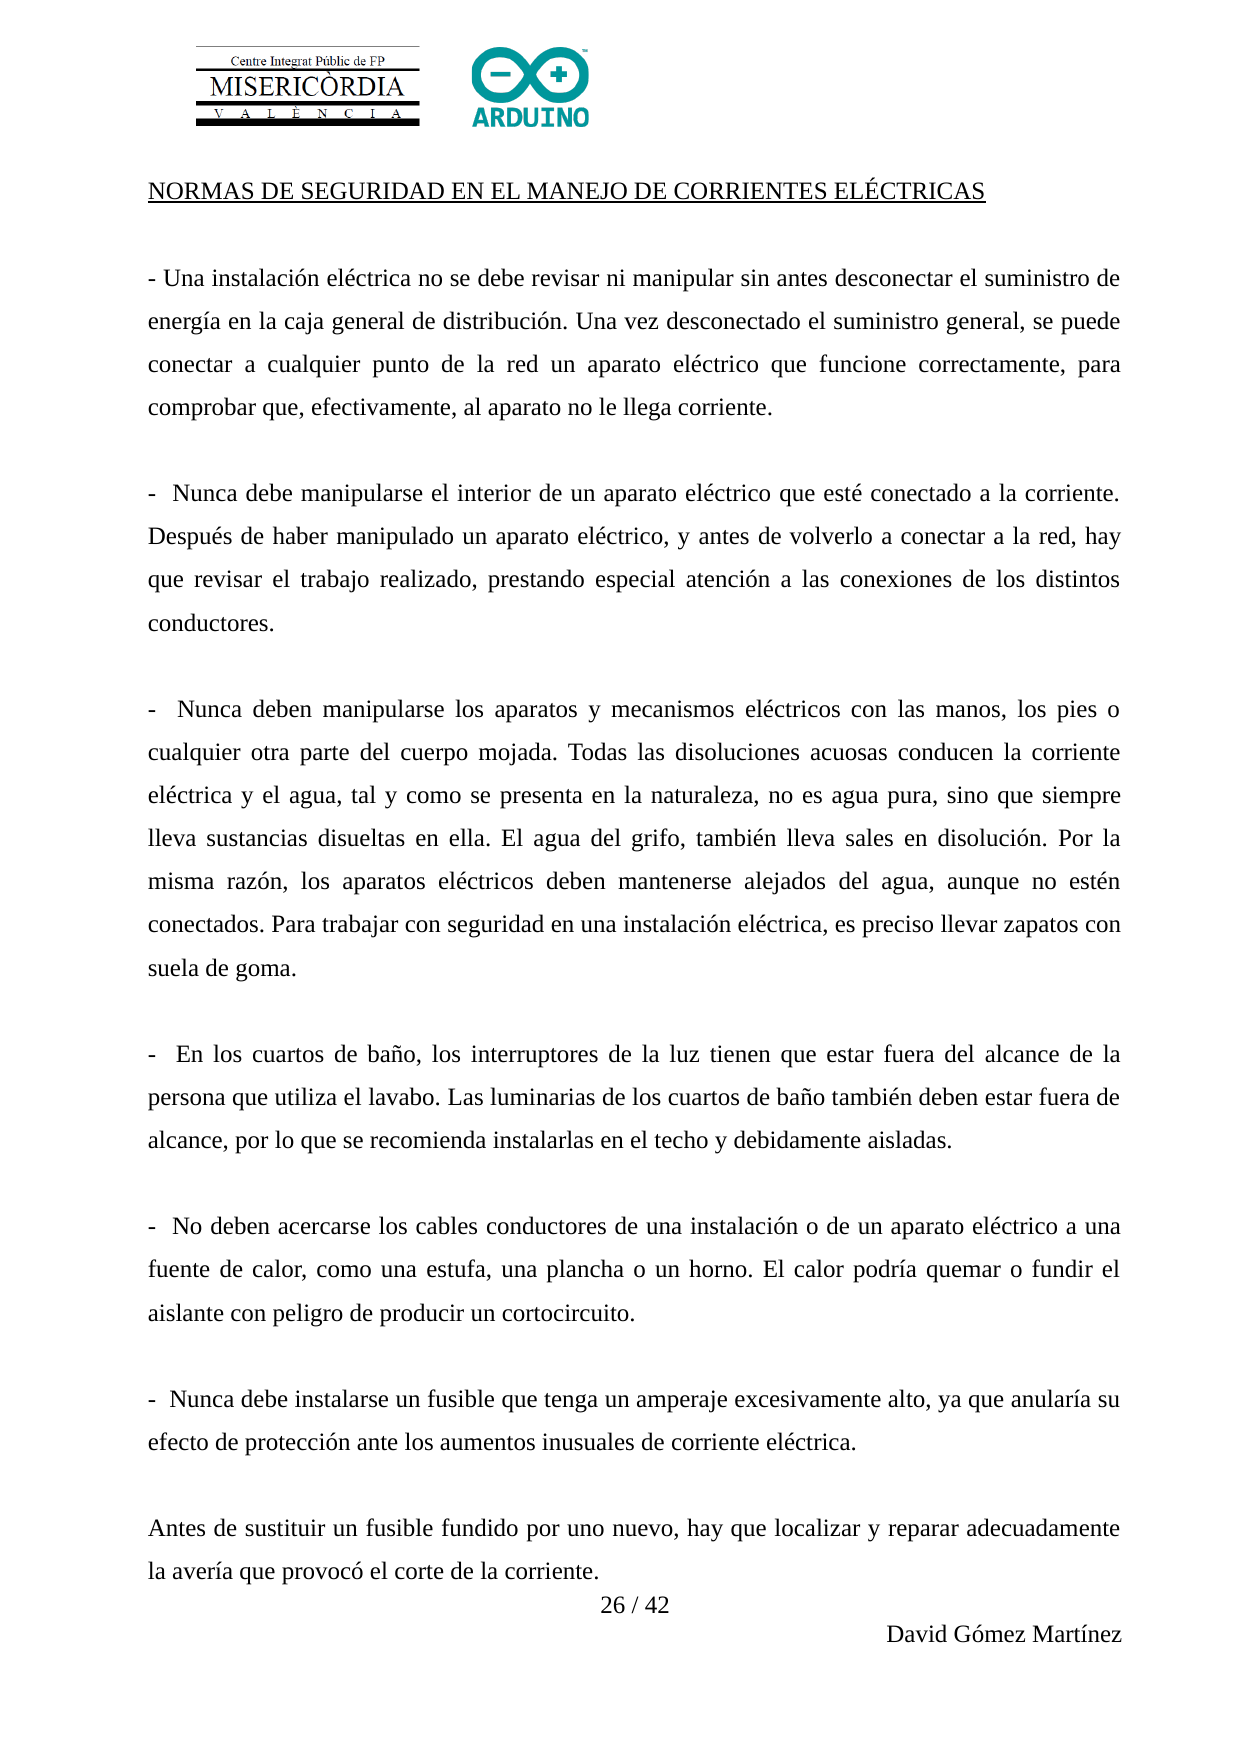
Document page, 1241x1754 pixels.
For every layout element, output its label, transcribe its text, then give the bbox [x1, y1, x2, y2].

text - Una instalación eléctrica no se debe revisar ni manipular sin antes desconectar el suministro de energía en la caja general de distribución. Una vez desconectado el suministro general, se puede conectar a cualquier punto de la red un aparato eléctrico que funcione correctamente, para comprobar que, efectivamente, al aparato no le llega corriente. [148, 263, 1122, 421]
text - Nunca debe manipularse el interior de un aparato eléctrico que esté conectado a la corriente. Después de haber manipulado un aparato eléctrico, y antes de volverlo a conectar a la red, hay que revisar el trabajo realizado, prestando especial atención a las conexiones de los distintos conductores. [148, 478, 1122, 636]
picture [192, 44, 422, 128]
text - Nunca deben manipularse los aparatos y mecanismos eléctricos con las manos, los pies o cualquier otra parte del cuerpo mojada. Todas las disoluciones acuosas conducen la corriente eléctrica y el agua, tal y como se presenta en la naturaleza, no es agua pura, sino que siempre lleva sustancias disueltas en ella. El agua del grifo, también lleva sales en disolución. Por la misma razón, los aparatos eléctricos deben mantenerse alejados del agua, aunque no estén conectados. Para trabajar con seguridad en una instalación eléctrica, es preciso llevar zapatos con suela de goma. [148, 694, 1122, 981]
picture [471, 47, 589, 127]
text Antes de sustituir un fusible fundido por uno nuevo, hay que localizar y reparar adecuadamente la avería que provocó el corte de la corriente. [148, 1513, 1122, 1585]
text - No deben acercarse los cables conductores de una instalación o de un aparato eléctrico a una fuente de calor, como una estufa, una plancha o un horno. El calor podría quemar o fundir el aislante con peligro de producir un cortocircuito. [148, 1211, 1122, 1326]
text - Nunca debe instalarse un fusible que tenga un amperaje excesivamente alto, ya que anularía su efecto de protección ante los aumentos inusuales de corriente eléctrica. [148, 1384, 1122, 1456]
text - En los cuartos de baño, los interruptores de la luz tienen que estar fuera del alcance de la persona que utiliza el lavabo. Las luminarias de los cuartos de baño también deben estar fuera de alcance, por lo que se recomienda instalarlas en el techo y debidamente aisladas. [148, 1039, 1122, 1154]
text NORMAS DE SEGURIDAD EN EL MANEJO DE CORRIENTES ELÉCTRICAS [148, 176, 1122, 205]
